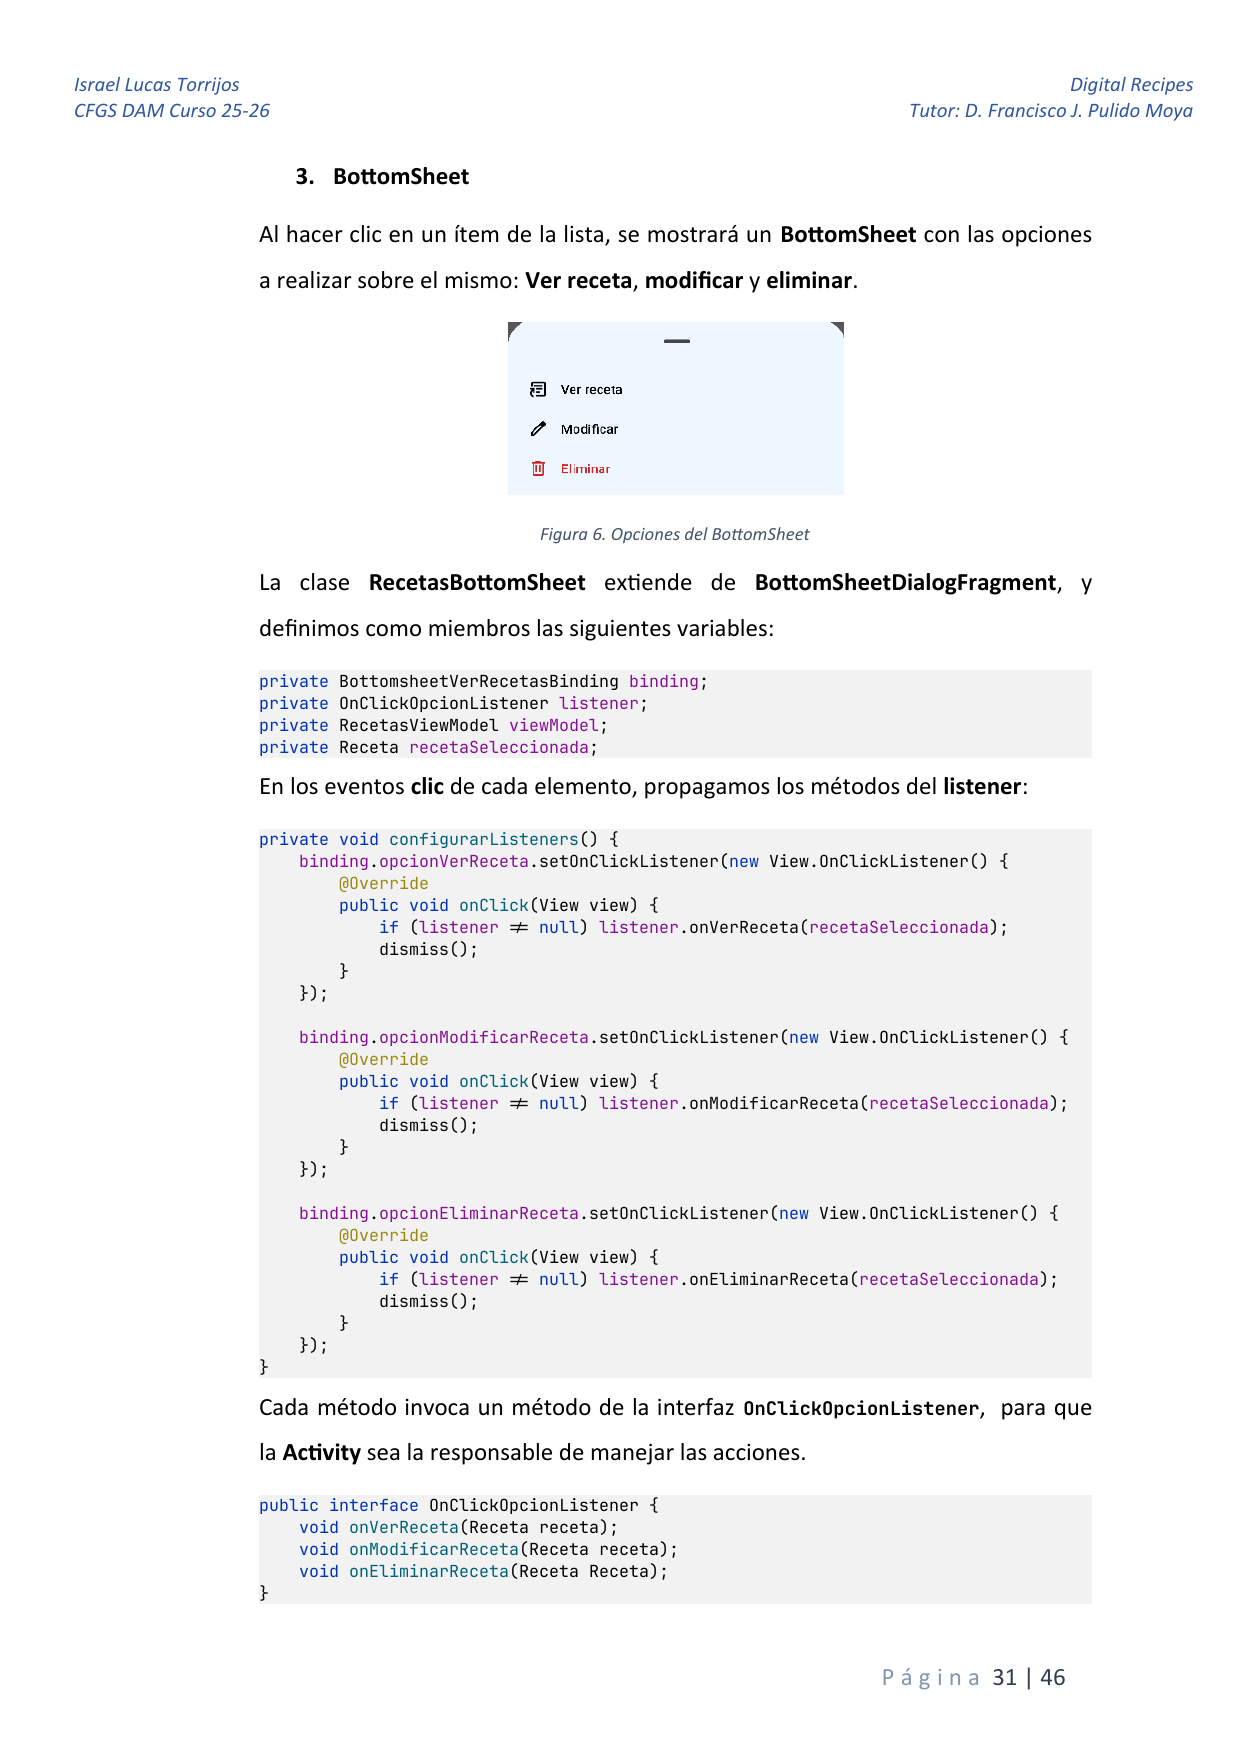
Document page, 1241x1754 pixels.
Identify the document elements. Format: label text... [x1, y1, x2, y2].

text Figura 6. Opciones del BottomSheet [259, 522, 1092, 545]
text BottomSheet [295, 160, 1092, 191]
text En los eventos clic de cada elemento, propagamos los métodos del listener: [259, 771, 1092, 801]
text public interface OnClickOpcionListener { void onVerReceta(Receta receta); void onModificarReceta(Receta receta); void onEliminarReceta(Receta Receta); } [259, 1495, 1092, 1604]
picture [374, 1543, 378, 1555]
text Al hacer clic en un ítem de la lista, se mostrará un BottomSheet con las opciones a realizar sobre el mismo: Ver receta, modificar y eliminar. [259, 218, 1092, 295]
text private BottomsheetVerRecetasBinding binding; private OnClickOpcionListener listener; private RecetasViewModel viewModel; private Receta recetaSeleccionada; [259, 670, 1092, 758]
text private void configurarListeners() { binding.opcionVerReceta.setOnClickListener(new View.OnClickListener() { @Override public void onClick(View view) { if (listener != null) listener.onVerReceta(recetaSeleccionada); dismiss(); } }); binding.opcionModificarReceta.setOnClickListener(new View.OnClickListener() { @Override public void onClick(View view) { if (listener != null) listener.onModificarReceta(recetaSeleccionada); dismiss(); } }); binding.opcionEliminarReceta.setOnClickListener(new View.OnClickListener() { @Override public void onClick(View view) { if (listener != null) listener.onEliminarReceta(recetaSeleccionada); dismiss(); } }); } [259, 829, 1092, 1378]
text La clase RecetasBottomSheet extiende de BottomSheetDialogFragment, y definimos como miembros las siguientes variables: [259, 566, 1092, 642]
picture [507, 322, 844, 495]
text Cada método invoca un método de la interfaz OnClickOpcionListener, para que la Activity sea la responsable de manejar las acciones. [259, 1391, 1092, 1467]
